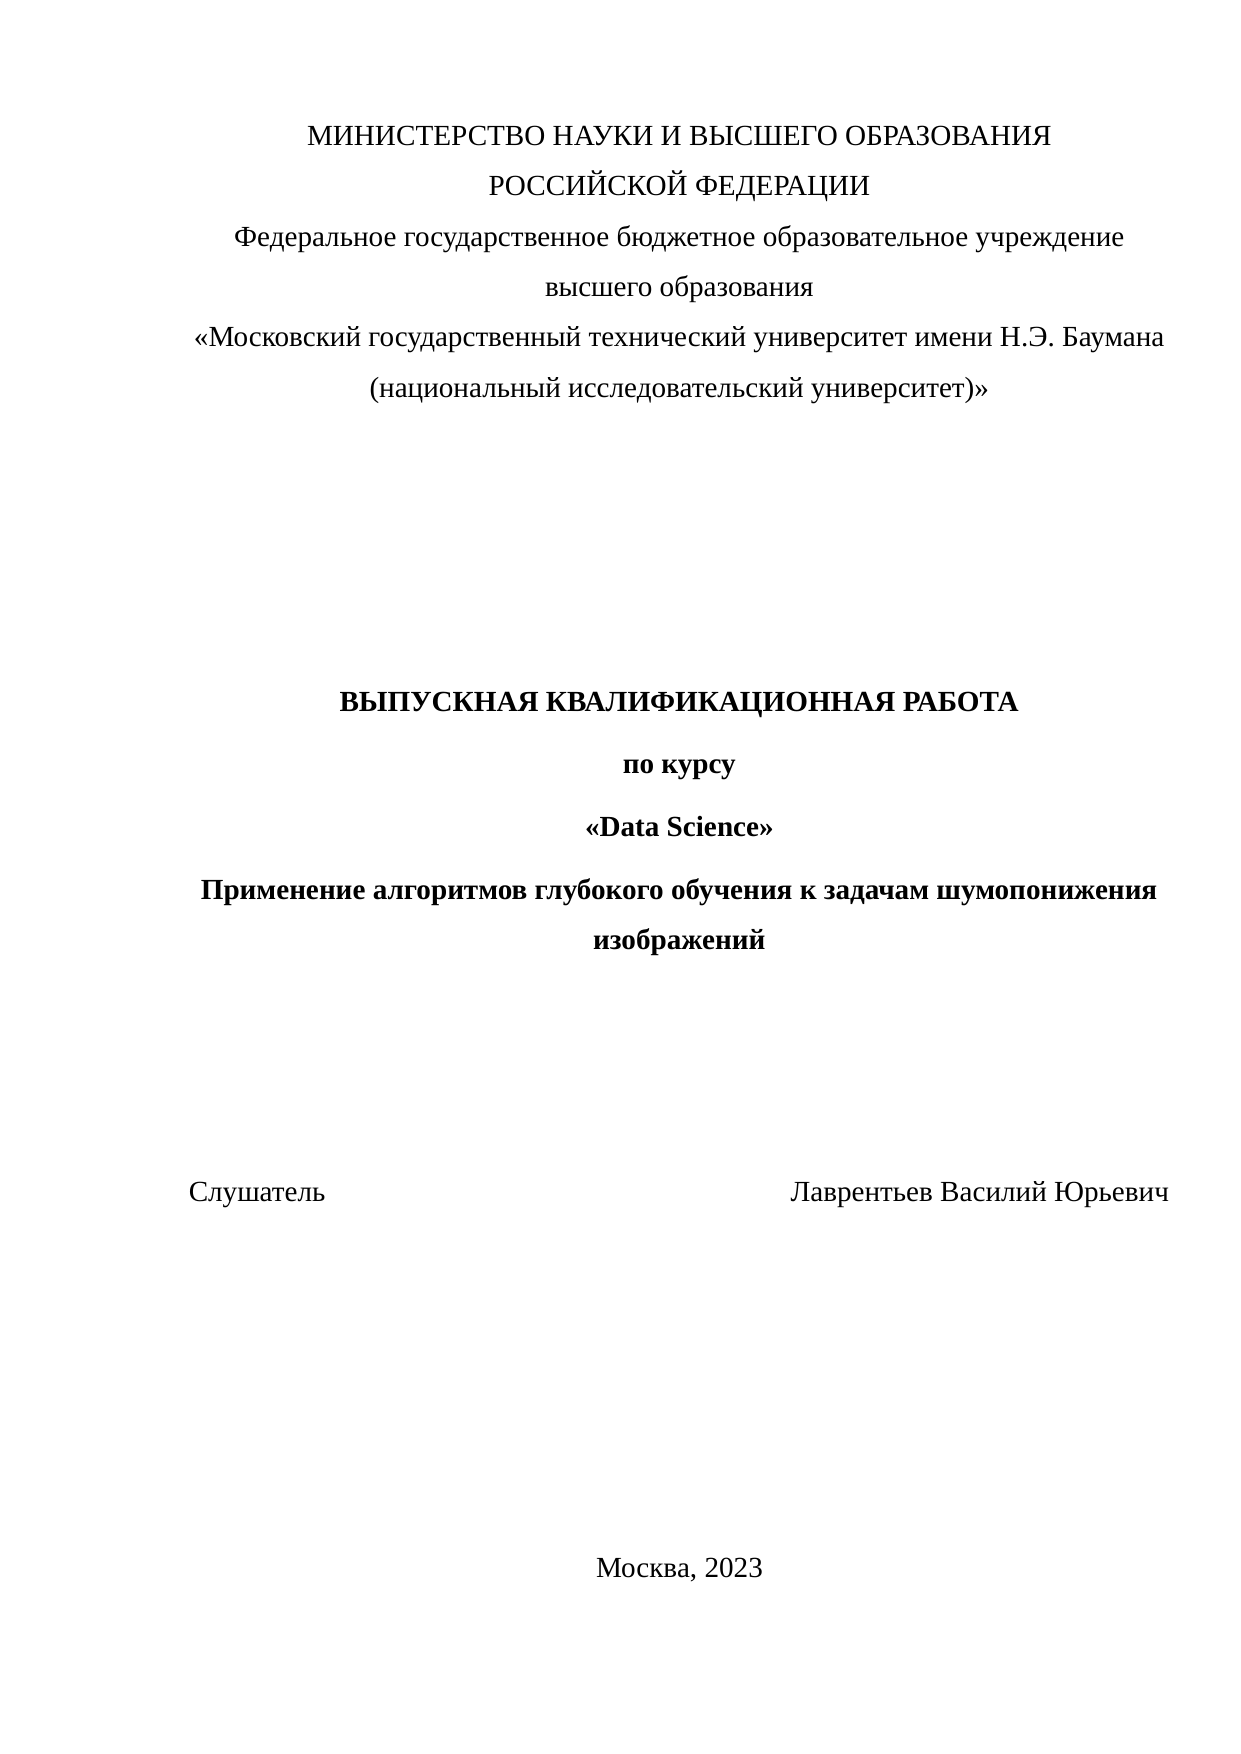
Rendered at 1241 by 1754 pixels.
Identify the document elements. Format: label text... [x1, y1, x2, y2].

title «Data Science» [177, 809, 1181, 843]
title по курсу [177, 747, 1181, 780]
title «Московский государственный технический университет имени Н.Э. Баумана [177, 319, 1181, 353]
title высшего образования [177, 269, 1181, 303]
title МИНИСТЕРСТВО НАУКИ И ВЫСШЕГО ОБРАЗОВАНИЯ [177, 118, 1181, 152]
title Применение алгоритмов глубокого обучения к задачам шумопонижения изображений [177, 872, 1181, 956]
title Москва, 2023 [177, 1551, 1181, 1584]
table_header Лаврентьев Василий Юрьевич [679, 1161, 1180, 1224]
title ВЫПУСКНАЯ КВАЛИФИКАЦИОННАЯ РАБОТА [177, 684, 1181, 717]
title Федеральное государственное бюджетное образовательное учреждение [177, 219, 1181, 252]
title РОССИЙСКОЙ ФЕДЕРАЦИИ [177, 168, 1181, 202]
title (национальный исследовательский университет)» [177, 370, 1181, 403]
table_header Слушатель [177, 1161, 679, 1224]
